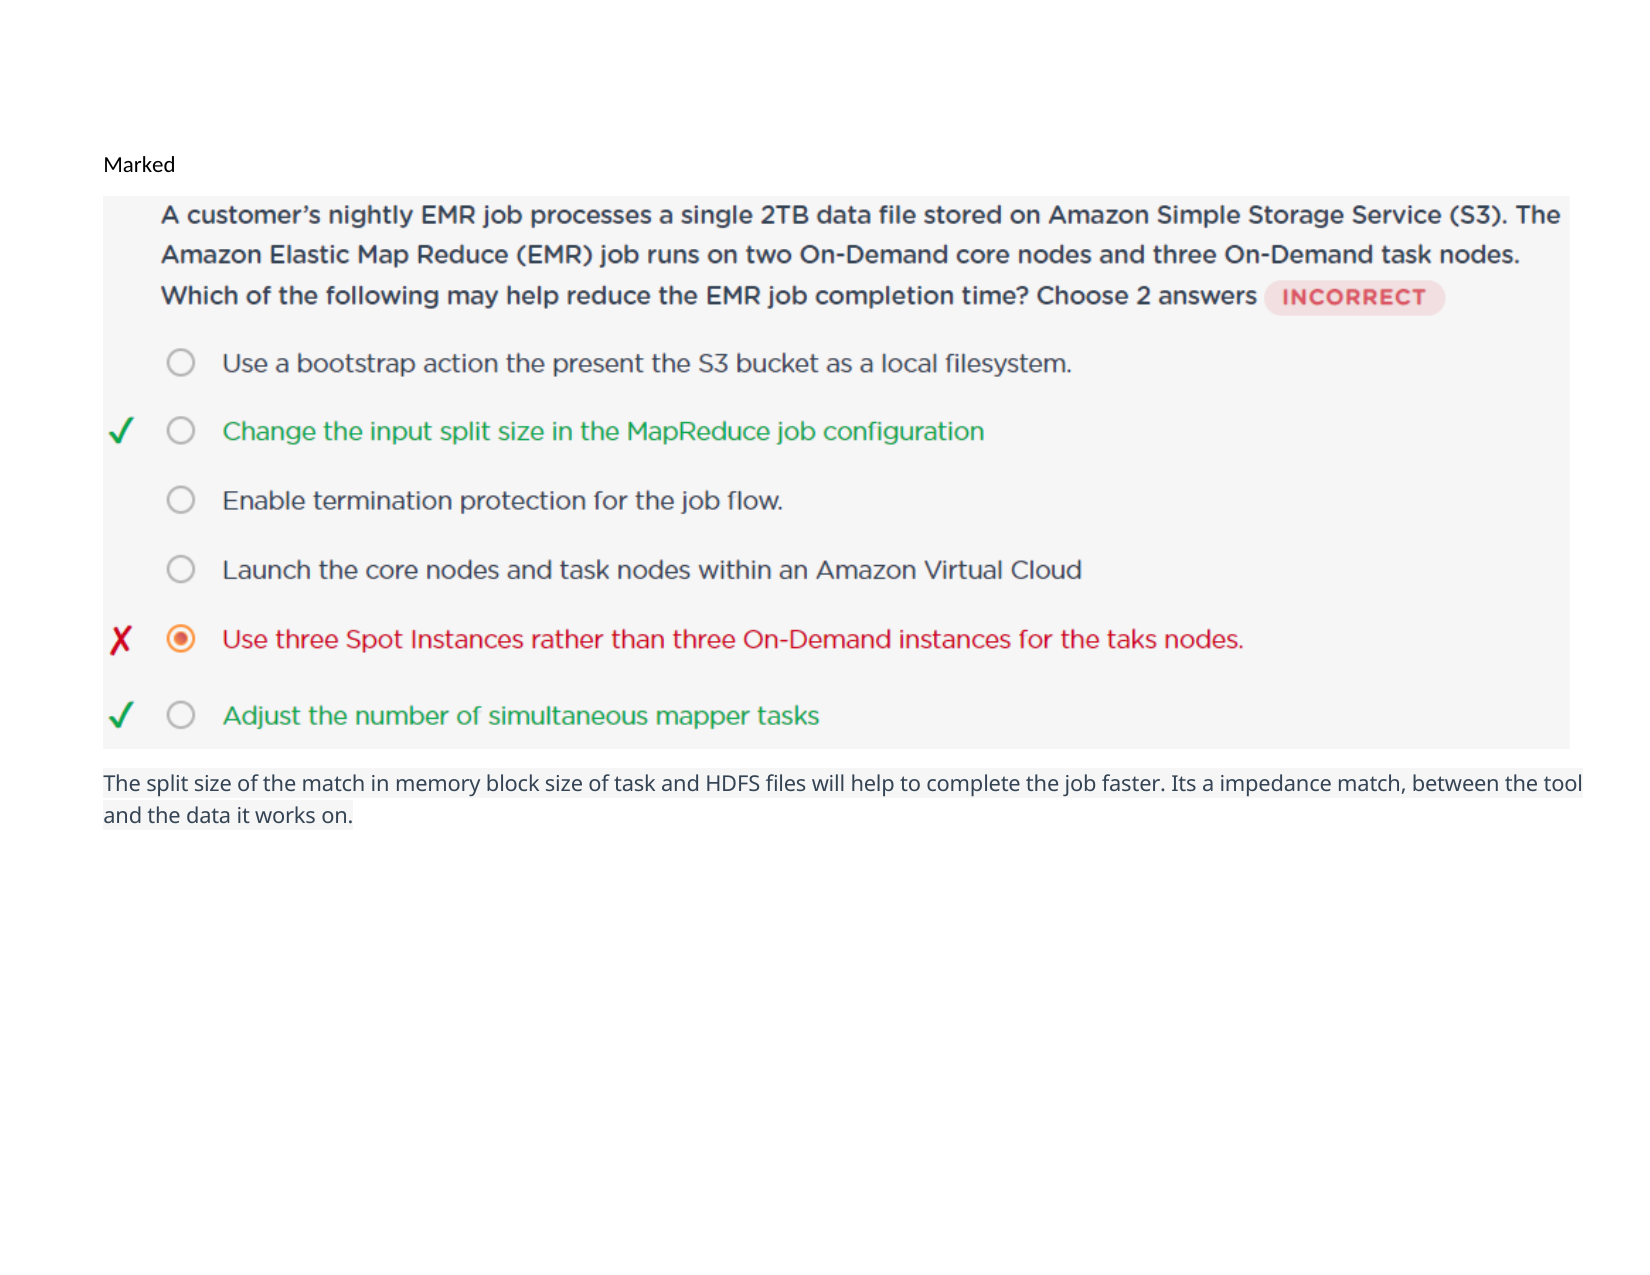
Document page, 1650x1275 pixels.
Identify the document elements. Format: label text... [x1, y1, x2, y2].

text Marked [103, 150, 1603, 178]
text The split size of the match in memory block size of task and HDFS files will help to complete the job faster. Its a impedance match, between the tool and the data it works on. [103, 768, 1603, 830]
picture [103, 196, 1570, 749]
